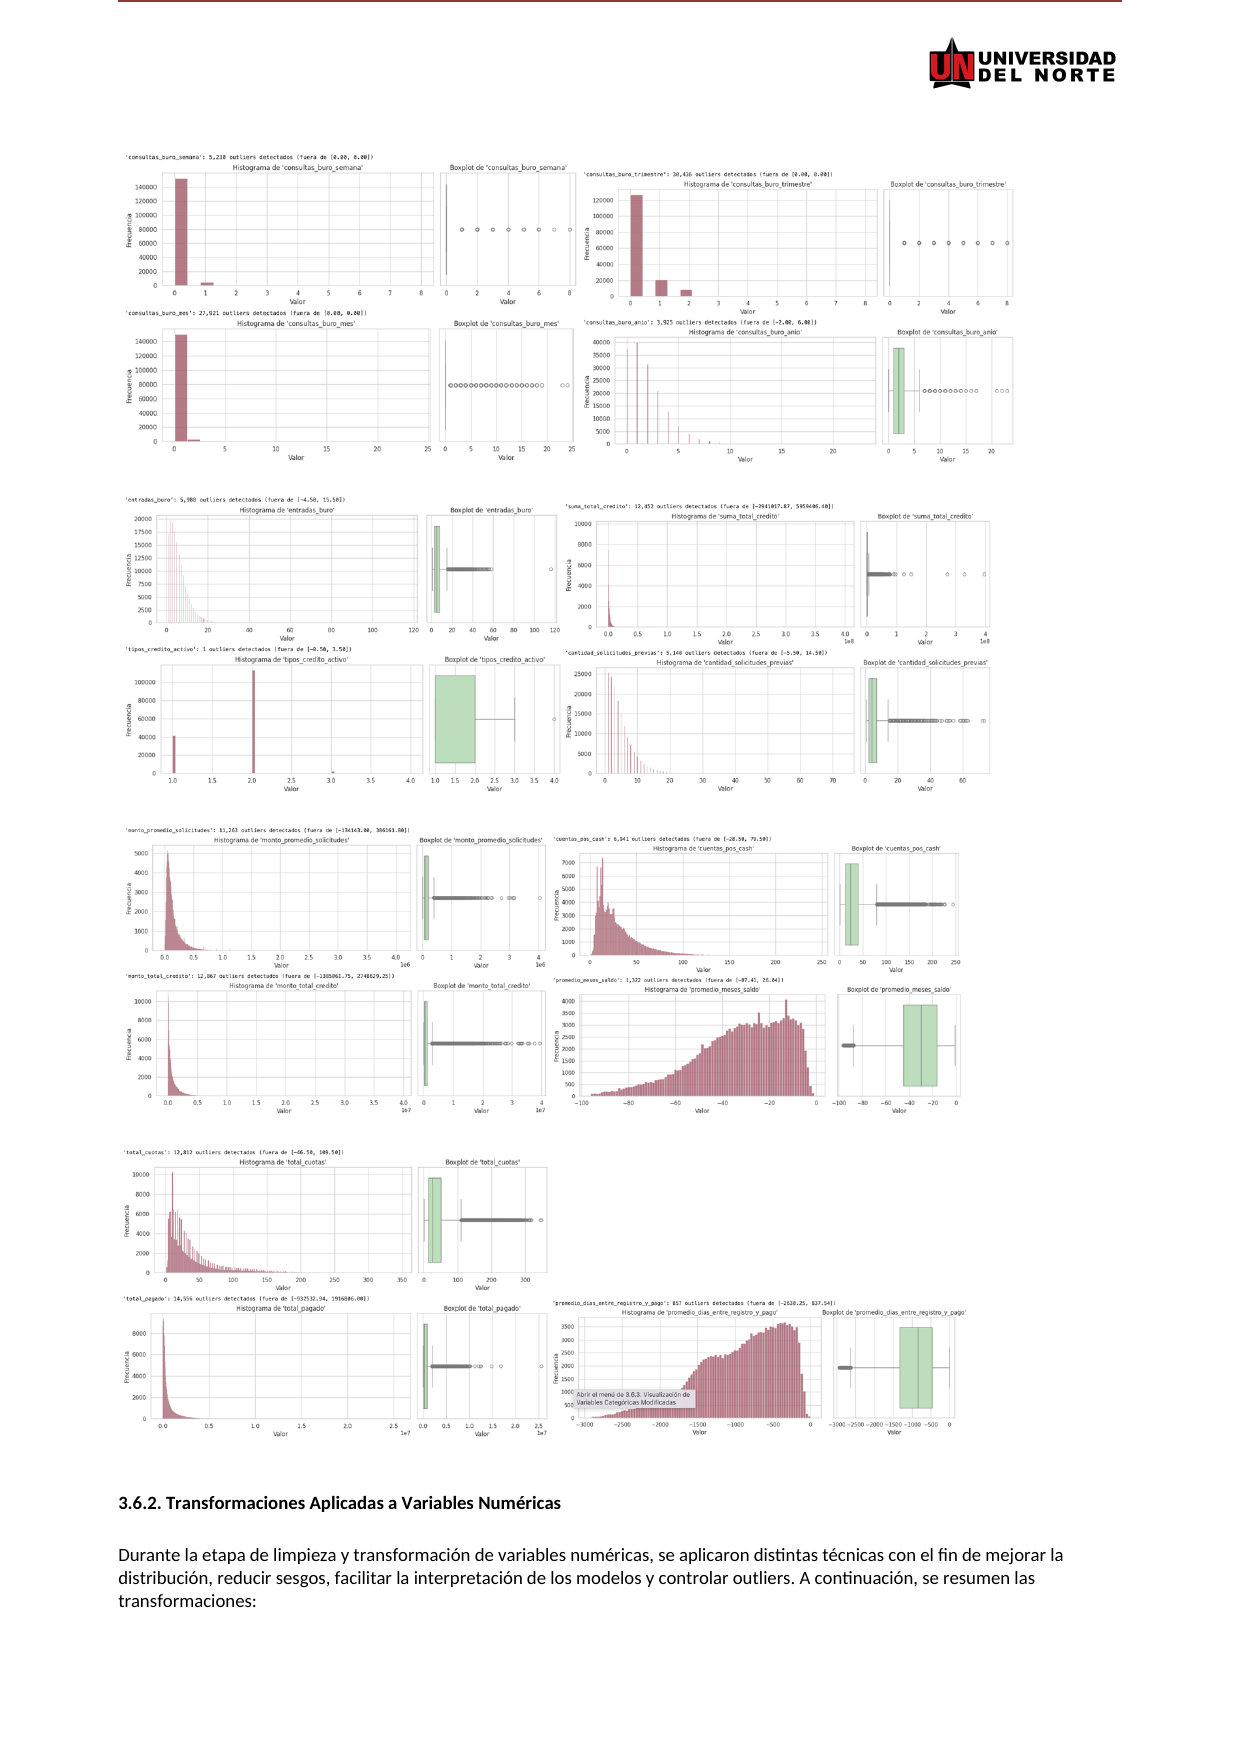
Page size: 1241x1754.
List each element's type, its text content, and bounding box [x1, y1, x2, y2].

picture [118, 823, 965, 1117]
picture [118, 149, 1015, 463]
text Durante la etapa de limpieza y transformación de variables numéricas, se aplicaron distintas técnicas con el fin de mejorar la distribución, reducir sesgos, facilitar la interpretación de los modelos y controlar outliers. A continuación, se resumen las transformaciones: [118, 1543, 1122, 1612]
picture [118, 1145, 968, 1439]
subtitle Transformaciones Aplicadas a Variables Numéricas [0, 1491, 1122, 1514]
picture [118, 491, 994, 795]
picture [922, 30, 1123, 96]
